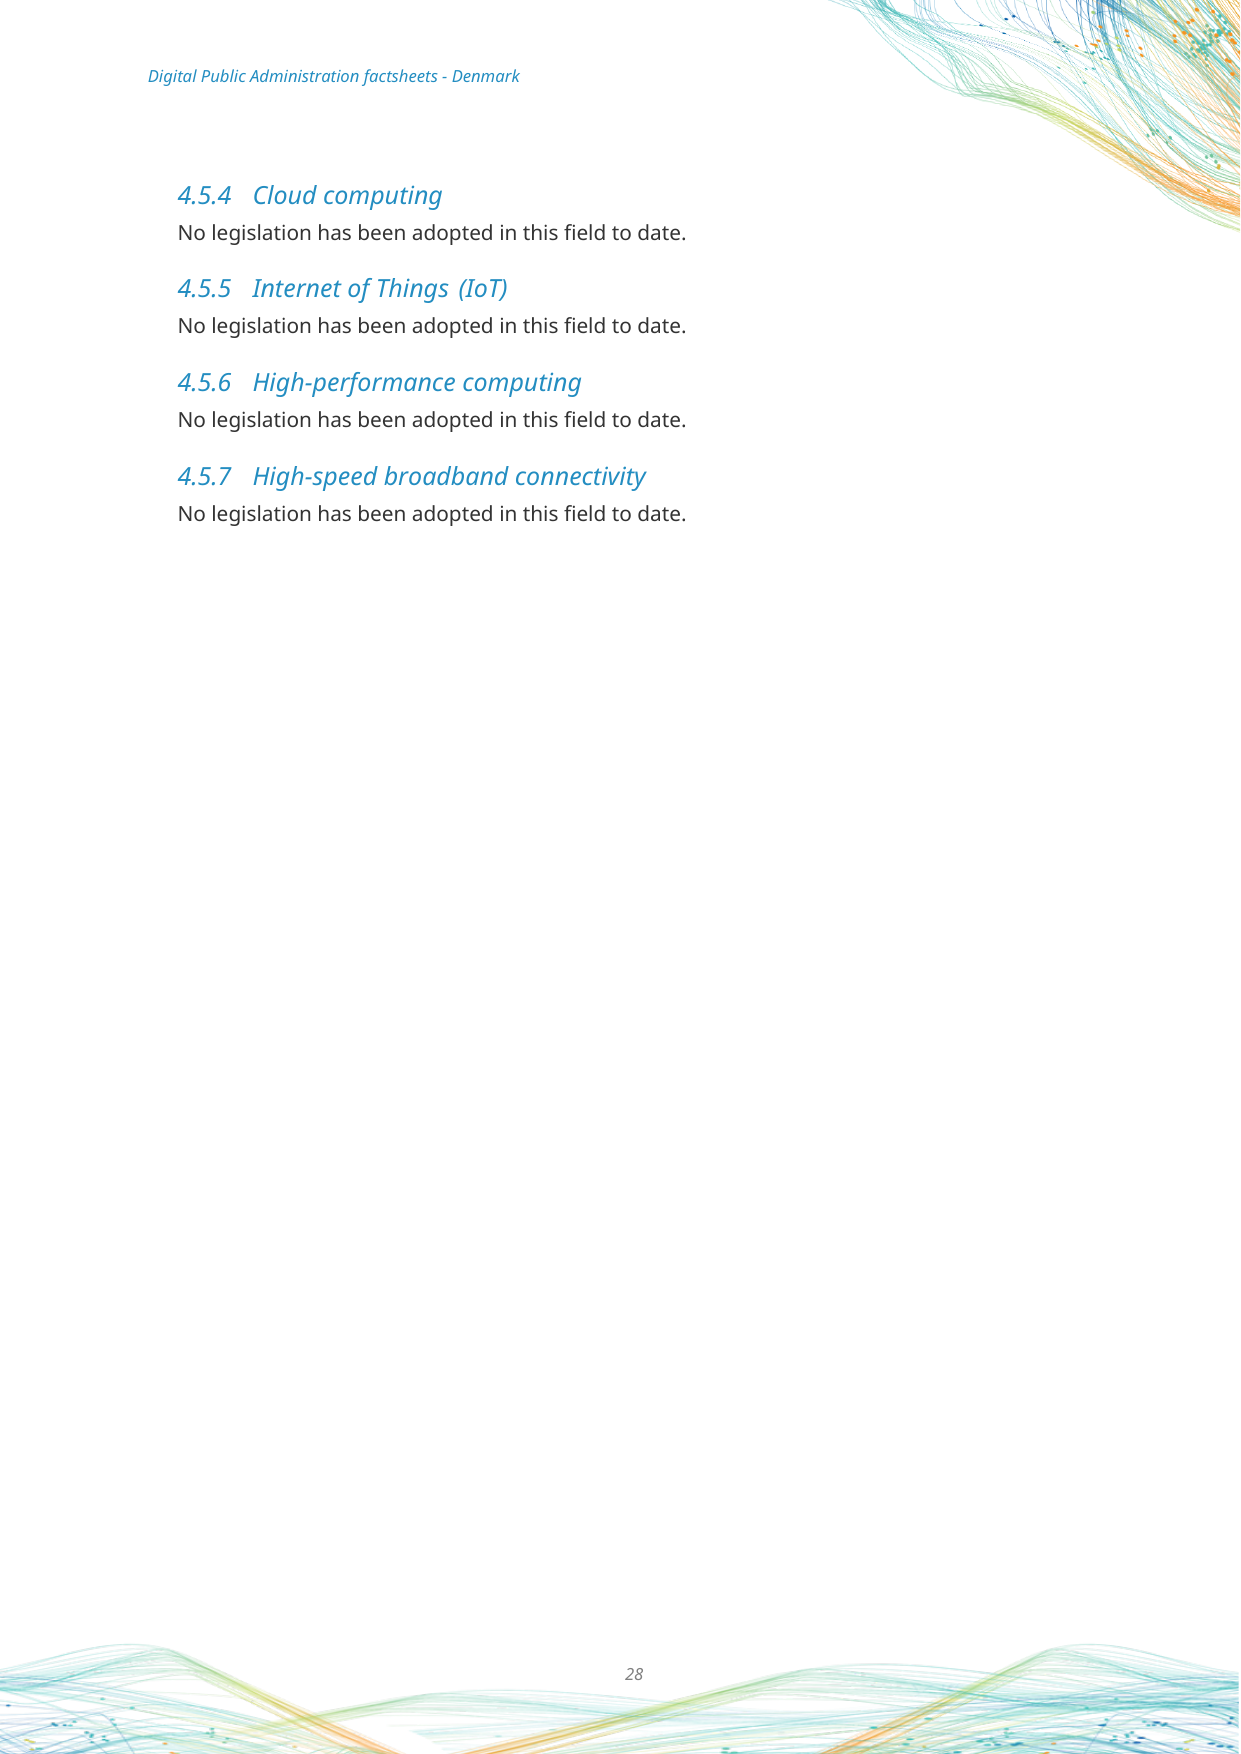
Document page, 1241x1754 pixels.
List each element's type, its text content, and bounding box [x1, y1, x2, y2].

picture [0, 1619, 1239, 1754]
subtitle Internet of Things (IoT) [177, 271, 1092, 305]
text No legislation has been adopted in this field to date. [177, 311, 1092, 340]
text No legislation has been adopted in this field to date. [177, 499, 1092, 527]
picture [815, 0, 1241, 250]
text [177, 218, 1092, 246]
subtitle High-performance computing [177, 365, 1092, 399]
subtitle Cloud computing [177, 177, 1092, 211]
text No legislation has been adopted in this field to date. [177, 405, 1092, 433]
subtitle High-speed broadband connectivity [177, 458, 1092, 493]
